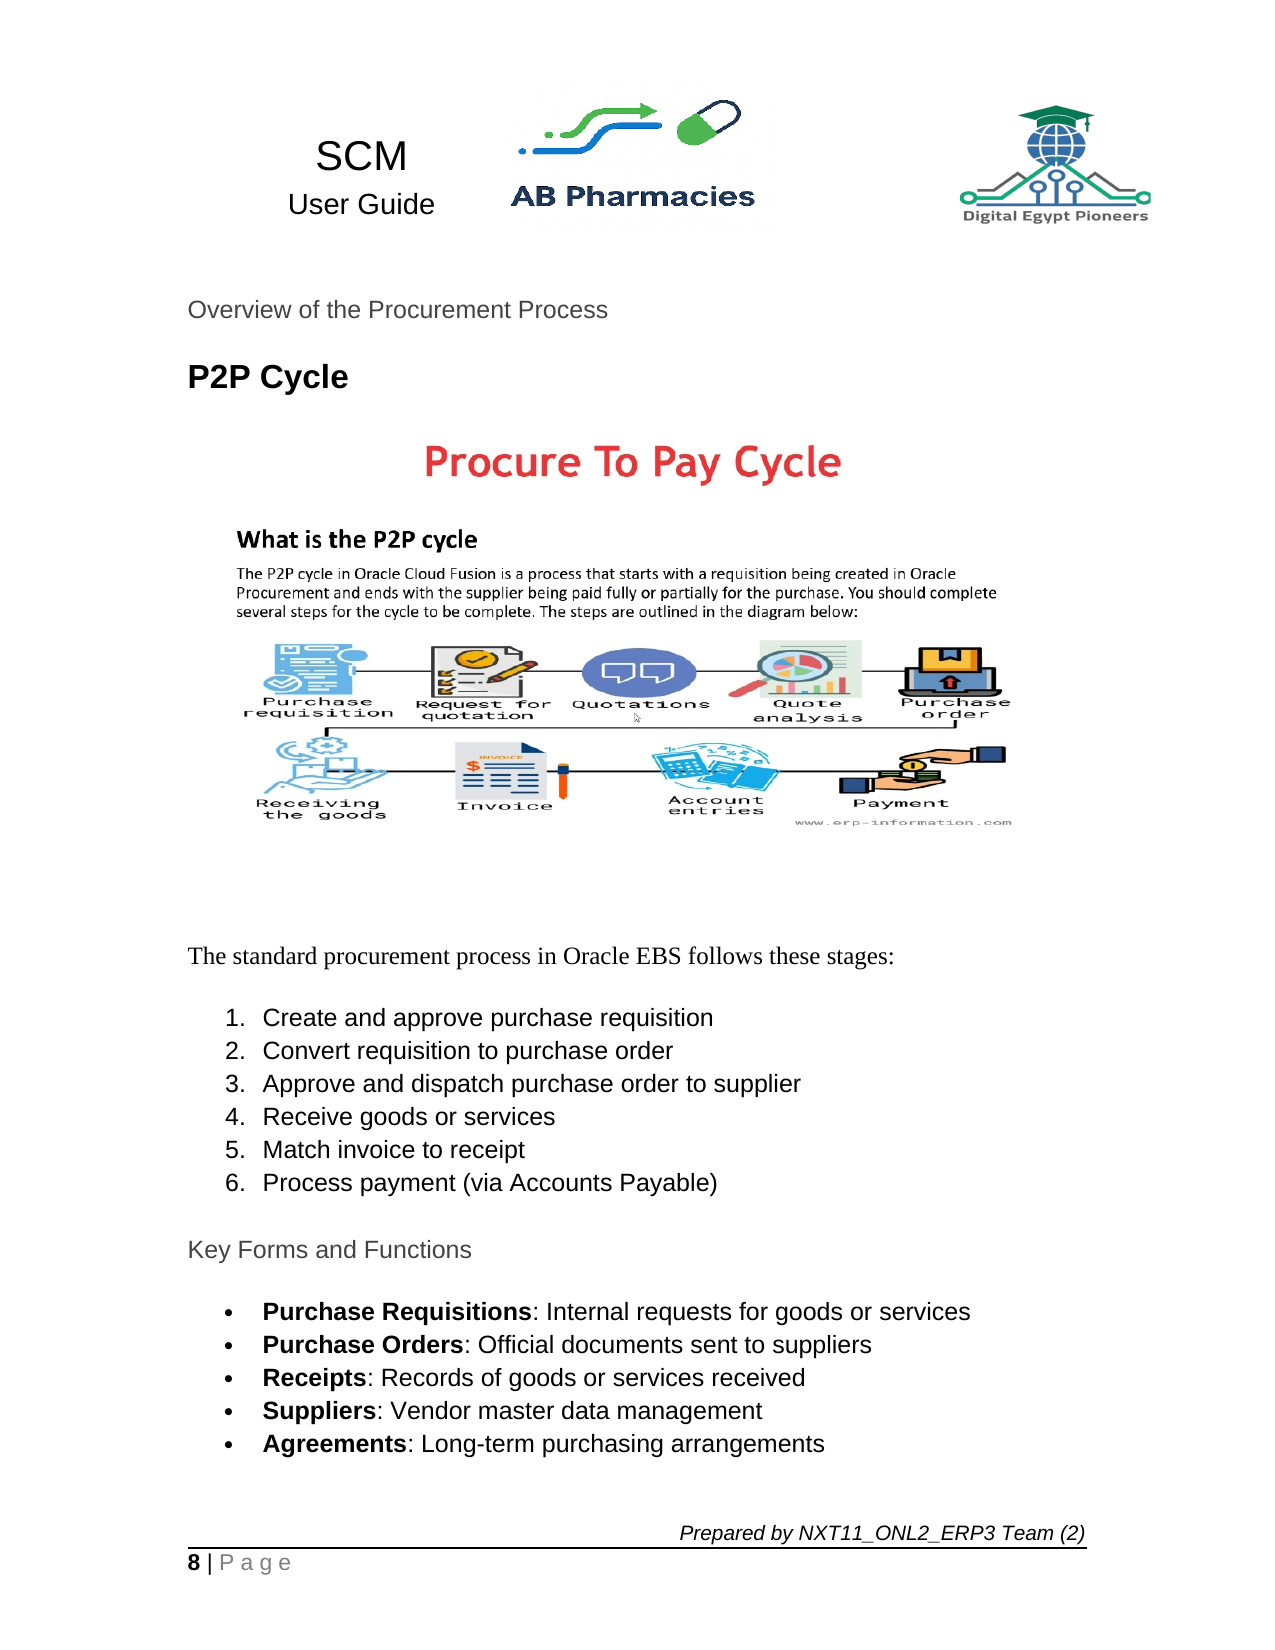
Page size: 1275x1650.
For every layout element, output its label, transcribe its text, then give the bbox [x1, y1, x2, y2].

list Convert requisition to purchase order [225, 1036, 1087, 1065]
list Receive goods or services [225, 1102, 1087, 1131]
list Purchase Orders: Official documents sent to suppliers [225, 1330, 1087, 1359]
text The standard procurement process in Oracle EBS follows these stages: [187, 941, 1087, 970]
list Agreements: Long-term purchasing arrangements [225, 1429, 1087, 1458]
list Suppliers: Vendor master data management [225, 1396, 1087, 1425]
picture [187, 400, 1088, 835]
list Match invoice to receipt [225, 1135, 1087, 1164]
list Receipts: Records of goods or services received [225, 1363, 1087, 1392]
list Process payment (via Accounts Payable) [225, 1168, 1087, 1197]
list Create and approve purchase requisition [225, 1003, 1087, 1032]
subtitle Key Forms and Functions [187, 1235, 1087, 1263]
subtitle Overview of the Procurement Process [187, 295, 1087, 324]
list Approve and dispatch purchase order to supplier [225, 1069, 1087, 1098]
list Purchase Requisitions: Internal requests for goods or services [225, 1297, 1087, 1326]
picture [498, 75, 777, 235]
text P2P Cycle [187, 358, 1087, 400]
picture [960, 102, 1151, 225]
